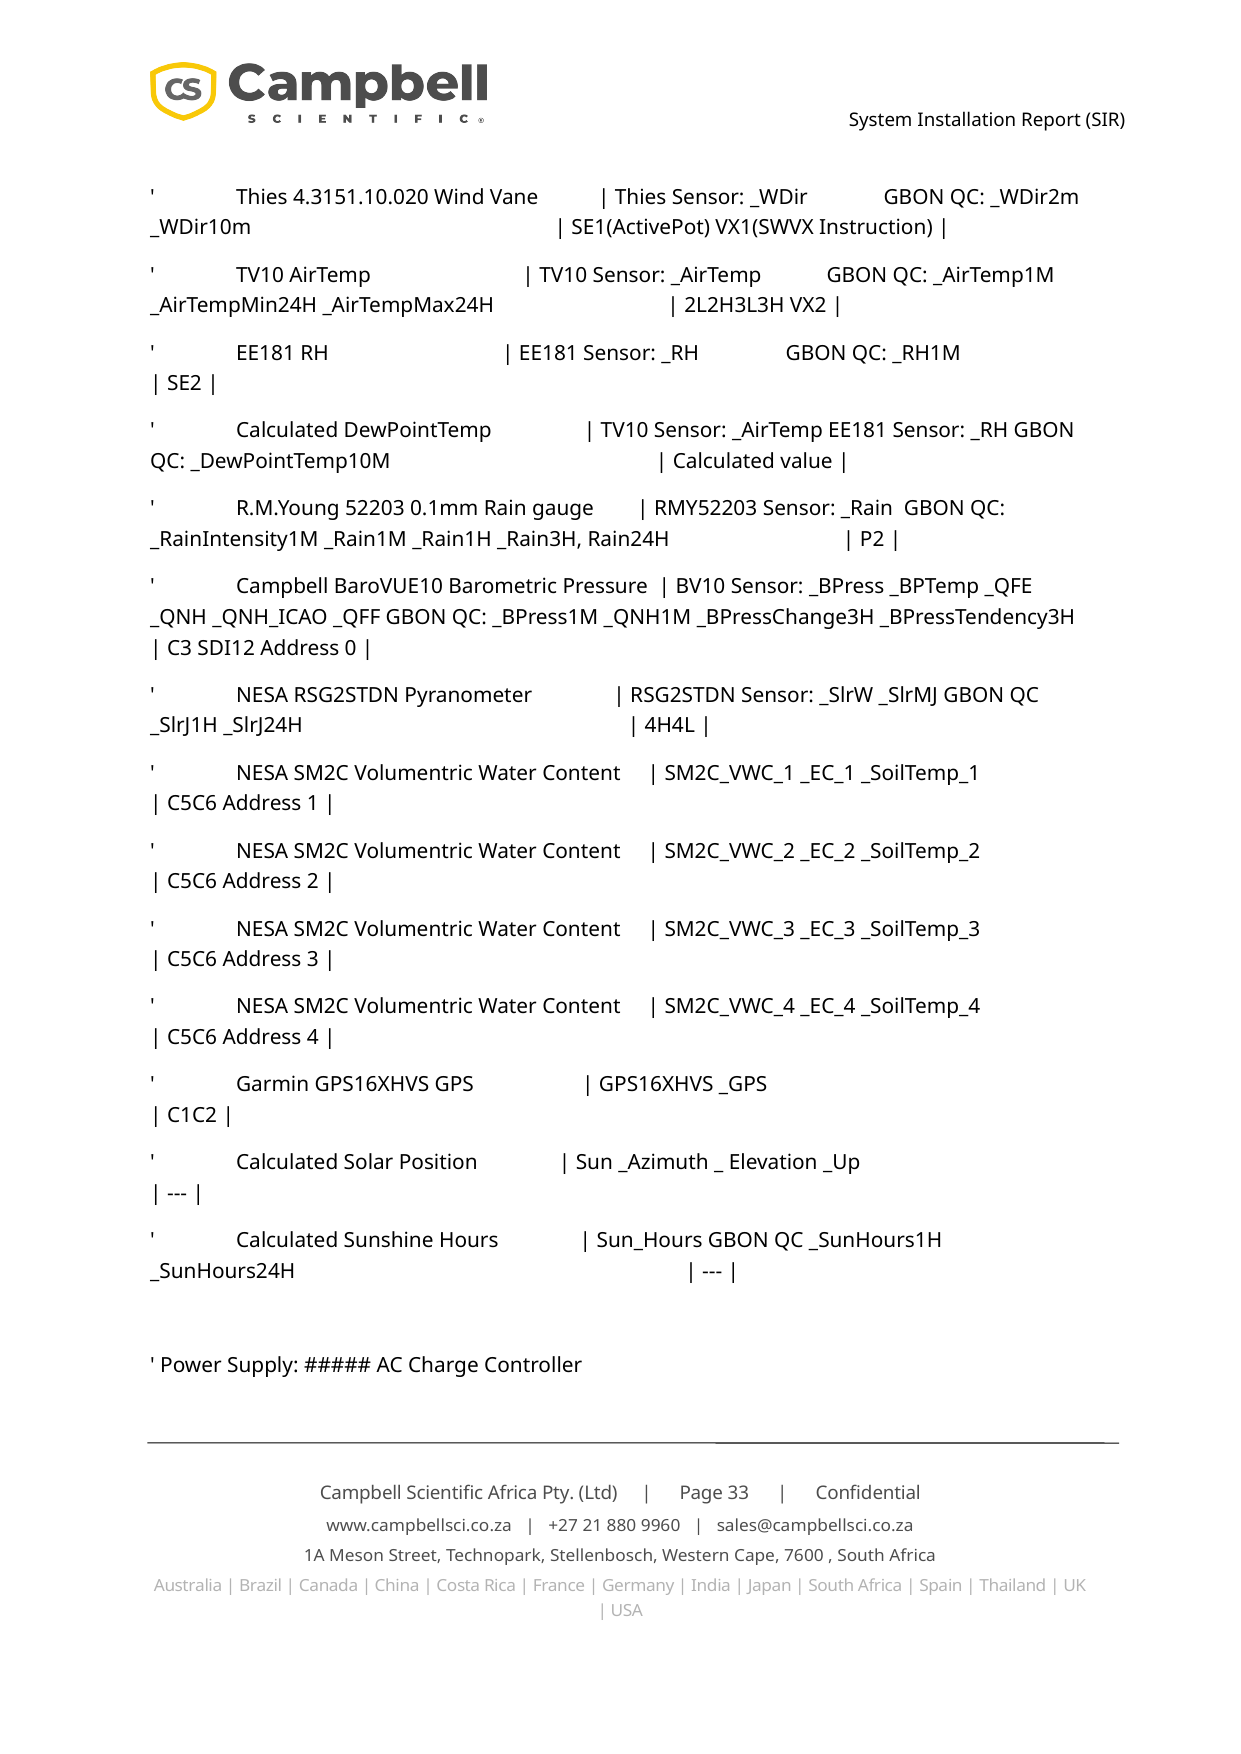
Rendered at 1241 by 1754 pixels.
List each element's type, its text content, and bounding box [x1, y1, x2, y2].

text ' NESA SM2C Volumentric Water Content | SM2C_VWC_2 _EC_2 _SoilTemp_2 | C5C6 Address 2 | [150, 836, 1090, 895]
text ' Campbell BaroVUE10 Barometric Pressure | BV10 Sensor: _BPress _BPTemp _QFE _QNH _QNH_ICAO _QFF GBON QC: _BPress1M _QNH1M _BPressChange3H _BPressTendency3H | C3 SDI12 Address 0 | [150, 571, 1090, 661]
text ' Calculated Solar Position | Sun _Azimuth _ Elevation _Up | --- | [150, 1147, 1090, 1206]
text ' EE181 RH | EE181 Sensor: _RH GBON QC: _RH1M | SE2 | [150, 338, 1090, 397]
text ' NESA SM2C Volumentric Water Content | SM2C_VWC_1 _EC_1 _SoilTemp_1 | C5C6 Address 1 | [150, 758, 1090, 817]
text ' Garmin GPS16XHVS GPS | GPS16XHVS _GPS | C1C2 | [150, 1069, 1090, 1128]
text ' Thies 4.3151.10.020 Wind Vane | Thies Sensor: _WDir GBON QC: _WDir2m _WDir10m | SE1(ActivePot) VX1(SWVX Instruction) | [150, 182, 1090, 241]
text ' R.M.Young 52203 0.1mm Rain gauge | RMY52203 Sensor: _Rain GBON QC: _RainIntensity1M _Rain1M _Rain1H _Rain3H, Rain24H | P2 | [150, 493, 1090, 552]
text ' NESA RSG2STDN Pyranometer | RSG2STDN Sensor: _SlrW _SlrMJ GBON QC _SlrJ1H _SlrJ24H | 4H4L | [150, 680, 1090, 739]
picture [150, 62, 487, 123]
text ' Calculated DewPointTemp | TV10 Sensor: _AirTemp EE181 Sensor: _RH GBON QC: _DewPointTemp10M | Calculated value | [150, 416, 1090, 474]
text ' NESA SM2C Volumentric Water Content | SM2C_VWC_4 _EC_4 _SoilTemp_4 | C5C6 Address 4 | [150, 992, 1090, 1051]
text ' Power Supply: ##### AC Charge Controller [150, 1351, 1090, 1379]
text ' TV10 AirTemp | TV10 Sensor: _AirTemp GBON QC: _AirTemp1M _AirTempMin24H _AirTempMax24H | 2L2H3L3H VX2 | [150, 260, 1090, 319]
text ' Calculated Sunshine Hours | Sun_Hours GBON QC _SunHours1H _SunHours24H | --- | [150, 1225, 1090, 1284]
text ' NESA SM2C Volumentric Water Content | SM2C_VWC_3 _EC_3 _SoilTemp_3 | C5C6 Address 3 | [150, 914, 1090, 973]
